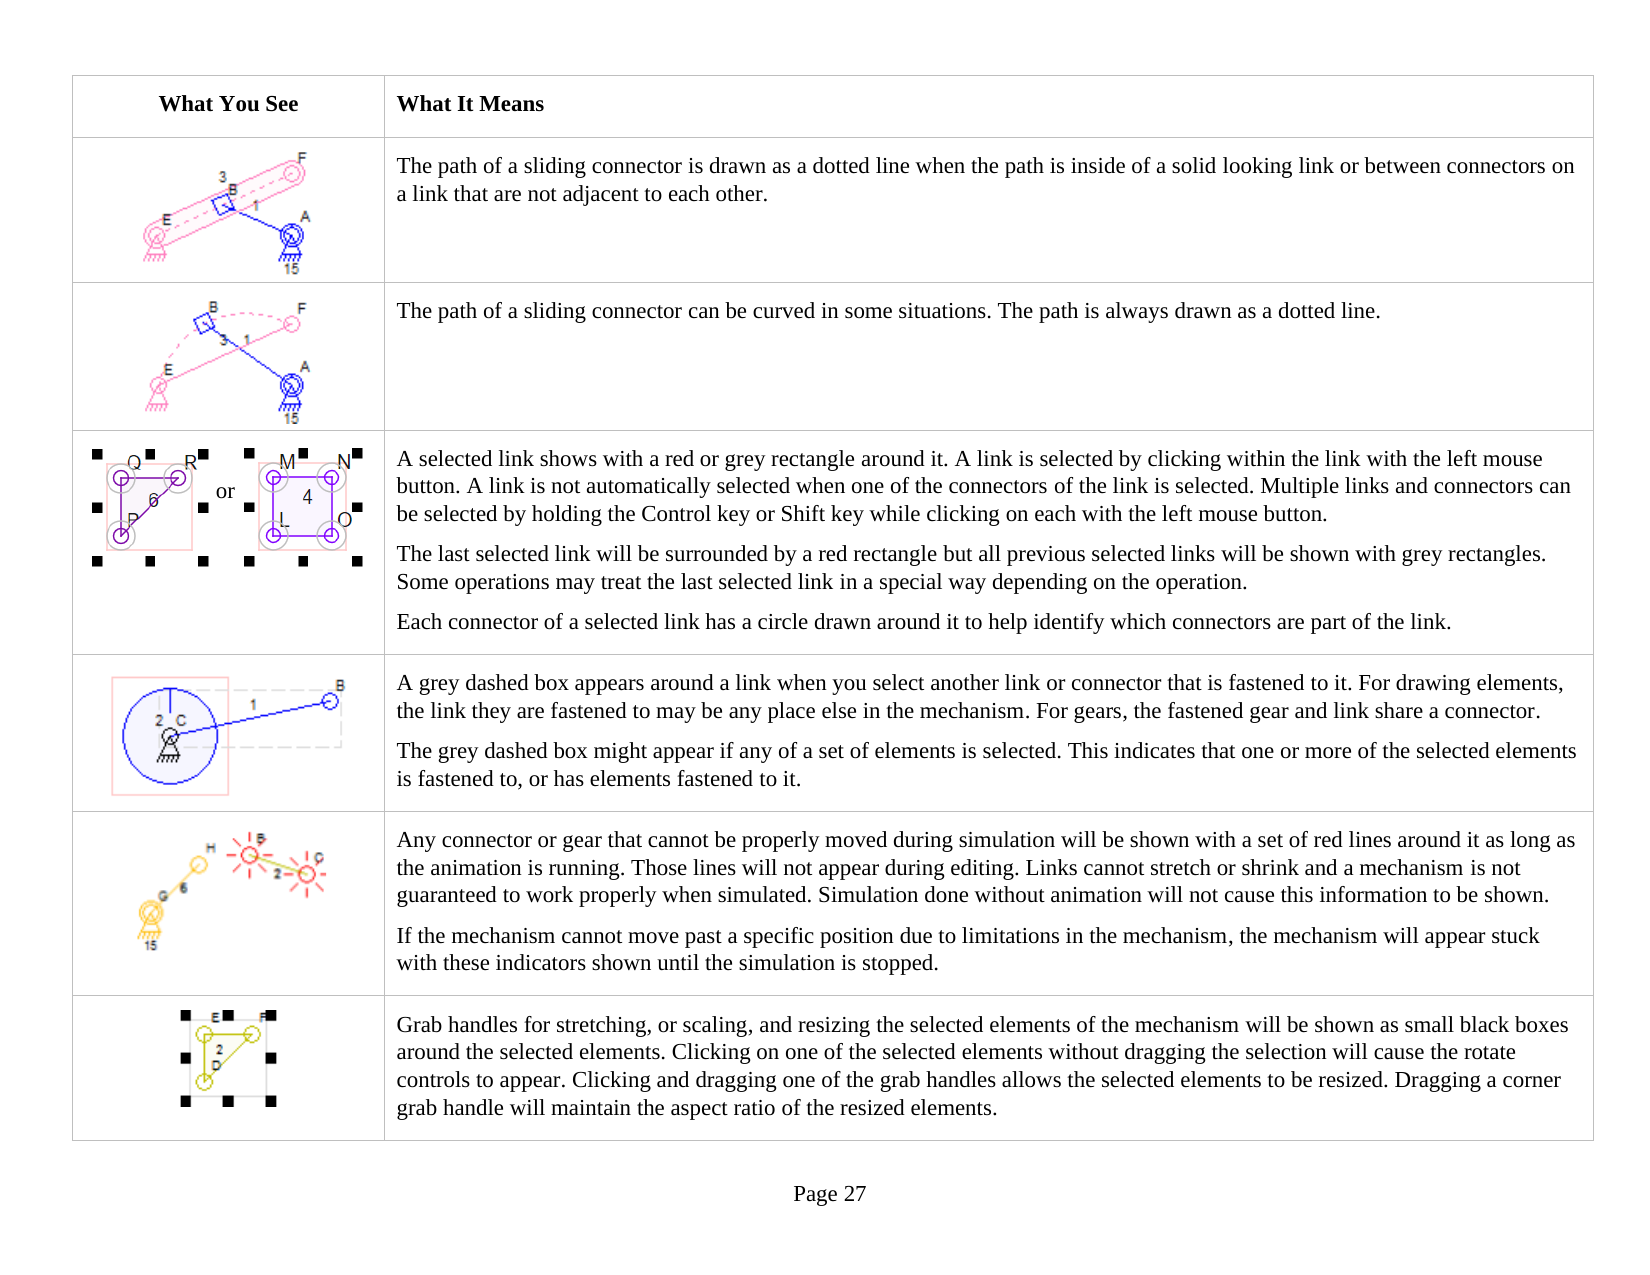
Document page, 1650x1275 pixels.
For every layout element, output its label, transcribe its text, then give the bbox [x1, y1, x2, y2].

table_cell A selected link shows with a red or grey rectangle around it. A link is selected by clicking within the link with the left mouse button. A link is not automatically selected when one of the connectors of the link is selected. Multiple links and connectors can be selected by holding the Control key or Shift key while clicking on each with the left mouse button. The last selected link will be surrounded by a red rectangle but all previous selected links will be shown with grey rectangles. Some operations may treat the last selected link in a special way depending on the operation. Each connector of a selected link has a circle drawn around it to help identify which connectors are part of the link. [385, 431, 1593, 654]
table_cell [73, 655, 384, 811]
table_cell [73, 283, 384, 429]
picture [107, 669, 350, 804]
table_cell The path of a sliding connector can be curved in some situations. The path is always drawn as a dotted line. [385, 283, 1593, 429]
picture [130, 826, 327, 952]
table_cell Grab handles for stretching, or scaling, and resizing the selected elements of the mechanism will be shown as small black boxes around the selected elements. Clicking on one of the selected elements without dragging the selection will cause the rotate controls to appear. Clicking and dragging one of the grab handles allows the selected elements to be resized. Dragging a corner grab handle will maintain the aspect ratio of the resized elements. [385, 996, 1593, 1140]
table_cell or [73, 431, 384, 654]
table_cell [73, 138, 384, 282]
table_header What You See [73, 76, 384, 137]
picture [240, 444, 368, 570]
table_cell [73, 812, 384, 995]
picture [142, 151, 315, 276]
table_cell A grey dashed box appears around a link when you select another link or connector that is fastened to it. For drawing elements, the link they are fastened to may be any place else in the mechanism. For gears, the fastened gear and link share a connector. The grey dashed box might appear if any of a set of elements is selected. This indicates that one or more of the selected elements is fastened to, or has elements fastened to it. [385, 655, 1593, 811]
table_header What It Means [385, 76, 1593, 137]
picture [180, 1010, 277, 1107]
picture [89, 445, 210, 570]
table_cell Any connector or gear that cannot be properly moved during simulation will be shown with a set of red lines around it as long as the animation is running. Those lines will not appear during editing. Links cannot stretch or shrink and a mechanism is not guaranteed to work properly when simulated. Simulation done without animation will not cause this information to be shown. If the mechanism cannot move past a specific position due to limitations in the mechanism, the mechanism will appear stuck with these indicators shown until the simulation is stopped. [385, 812, 1593, 995]
picture [144, 297, 313, 424]
table_cell The path of a sliding connector is drawn as a dotted line when the path is inside of a solid looking link or between connectors on a link that are not adjacent to each other. [385, 138, 1593, 282]
table_cell [73, 996, 384, 1140]
